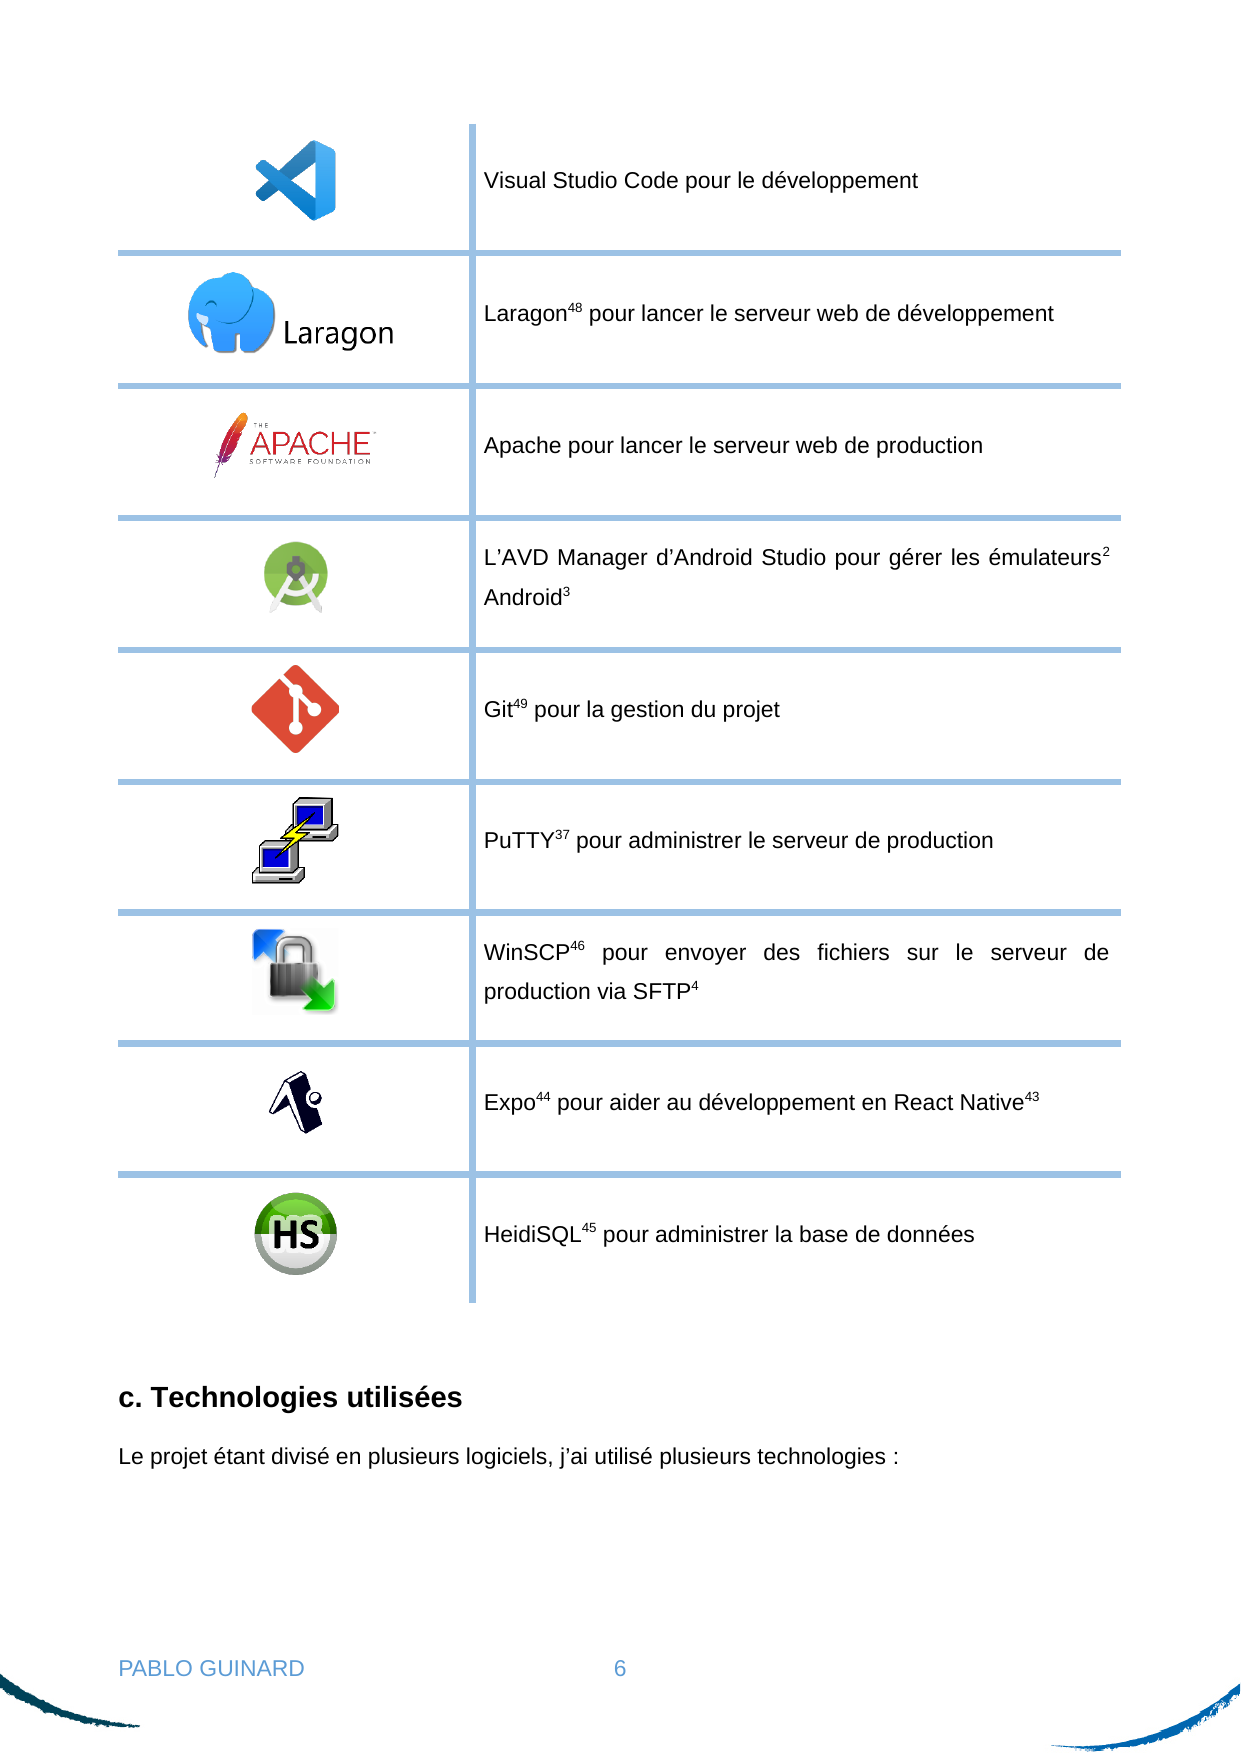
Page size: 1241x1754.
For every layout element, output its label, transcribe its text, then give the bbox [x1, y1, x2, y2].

picture [122, 1662, 130, 1668]
table_cell [118, 916, 469, 1040]
table_cell Laragon48 pour lancer le serveur web de développement [476, 256, 1121, 382]
picture [136, 1662, 142, 1670]
picture [206, 136, 384, 225]
table_cell [118, 653, 469, 778]
picture [252, 928, 339, 1015]
table_cell L’AVD Manager d’Android Studio pour gérer les émulateurs2 Android3 [476, 521, 1121, 647]
table_cell Expo44 pour aider au développement en React Native43 [476, 1047, 1121, 1171]
picture [245, 533, 346, 621]
table_cell [118, 256, 469, 382]
table_cell WinSCP46 pour envoyer des fichiers sur le serveur de production via SFTP4 [476, 916, 1121, 1040]
table_cell Apache pour lancer le serveur web de production [476, 389, 1121, 514]
picture [185, 268, 406, 357]
subtitle c. Technologies utilisées [118, 1380, 1122, 1414]
table_cell [118, 785, 469, 909]
table_cell PuTTY37 pour administrer le serveur de production [476, 785, 1121, 909]
text Le projet étant divisé en plusieurs logiciels, j’ai utilisé plusieurs technologies : [118, 1443, 1122, 1469]
picture [1035, 1618, 1241, 1754]
table_cell [118, 389, 469, 514]
picture [251, 1190, 339, 1278]
table_cell [118, 1178, 469, 1303]
picture [252, 797, 339, 884]
table_cell [118, 1047, 469, 1171]
picture [251, 665, 339, 753]
picture [0, 1660, 155, 1754]
table_cell [118, 521, 469, 647]
table_cell HeidiSQL45 pour administrer la base de données [476, 1178, 1121, 1303]
picture [252, 1059, 339, 1146]
table_header Visual Studio Code pour le développement [476, 124, 1121, 250]
picture [205, 401, 386, 489]
table_header [118, 124, 469, 250]
table_cell Git49 pour la gestion du projet [476, 653, 1121, 778]
